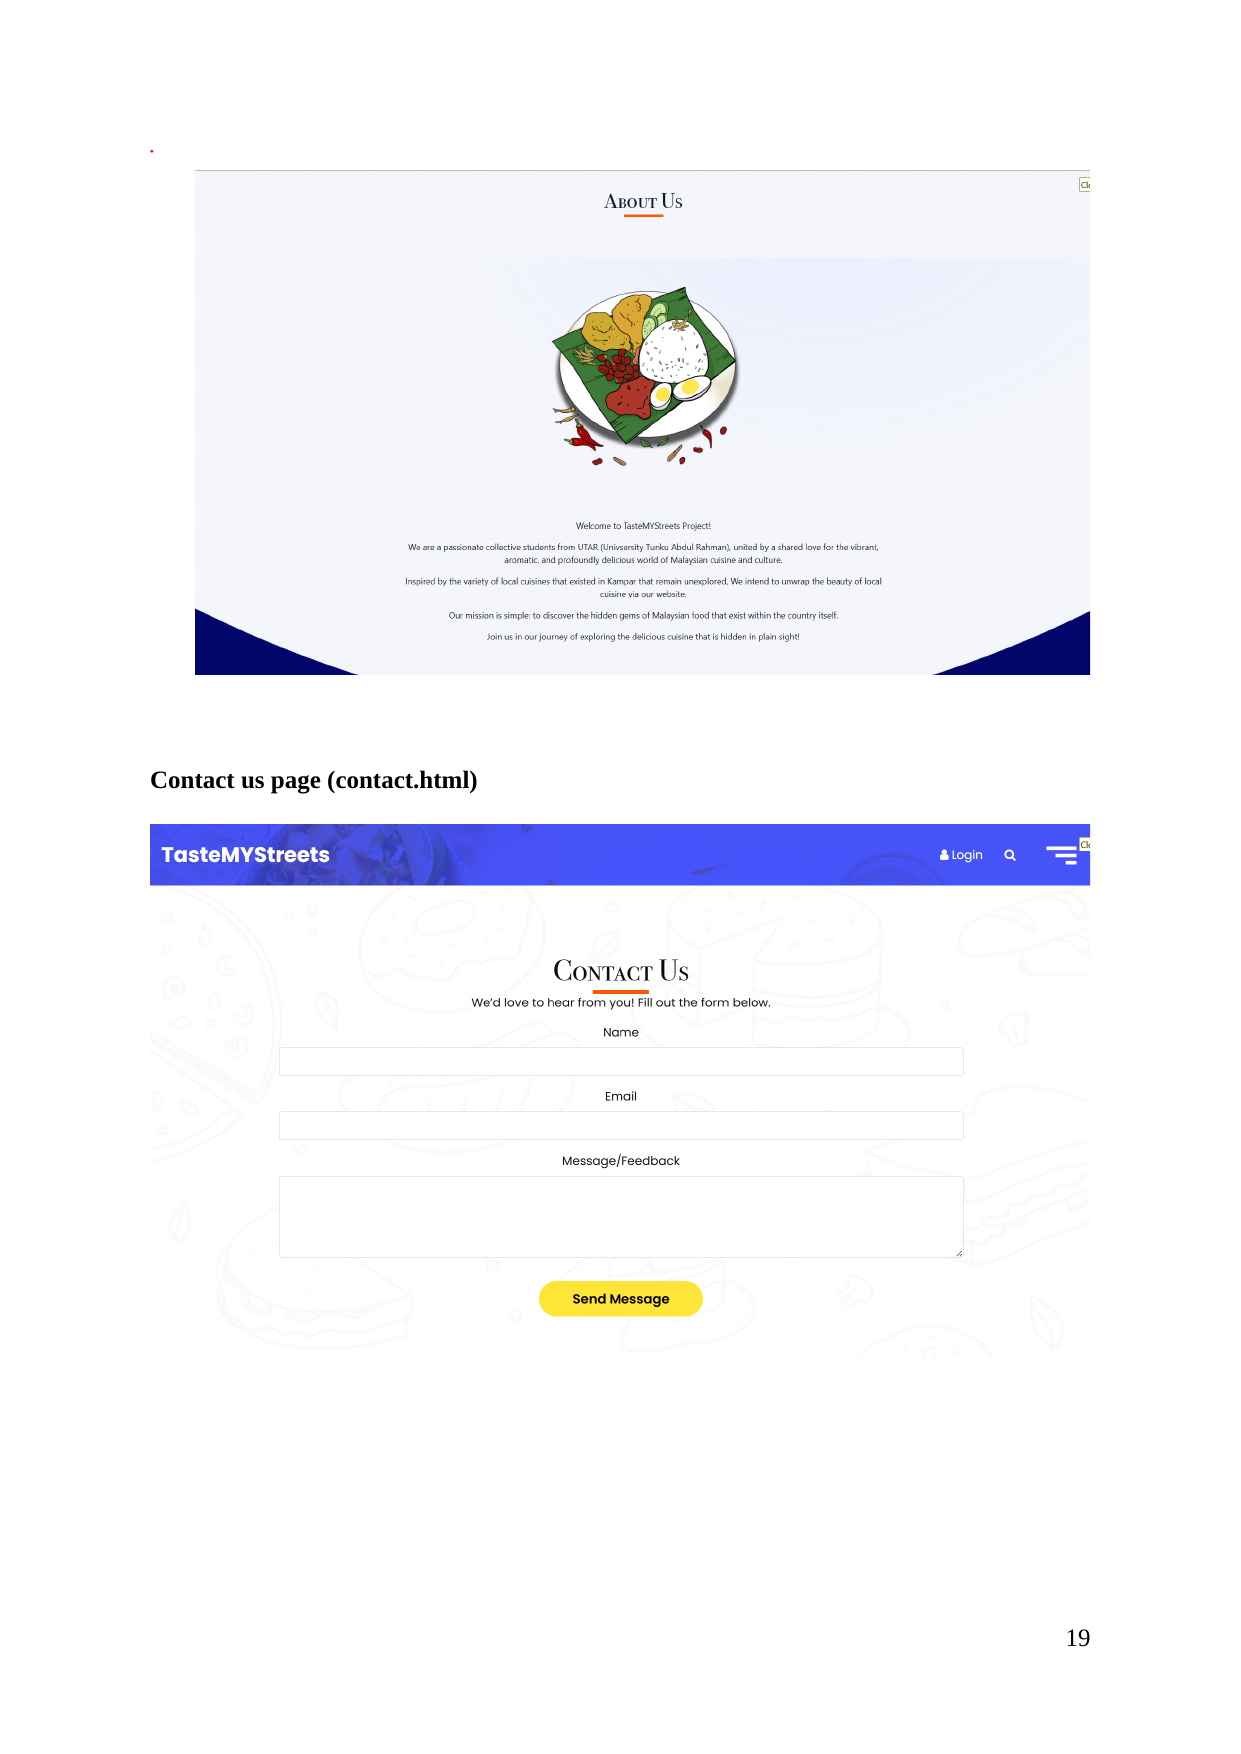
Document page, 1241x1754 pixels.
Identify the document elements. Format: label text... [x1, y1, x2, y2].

text Contact us page (contact.html) [150, 765, 1090, 794]
picture [150, 150, 1091, 675]
picture [150, 824, 1091, 1357]
